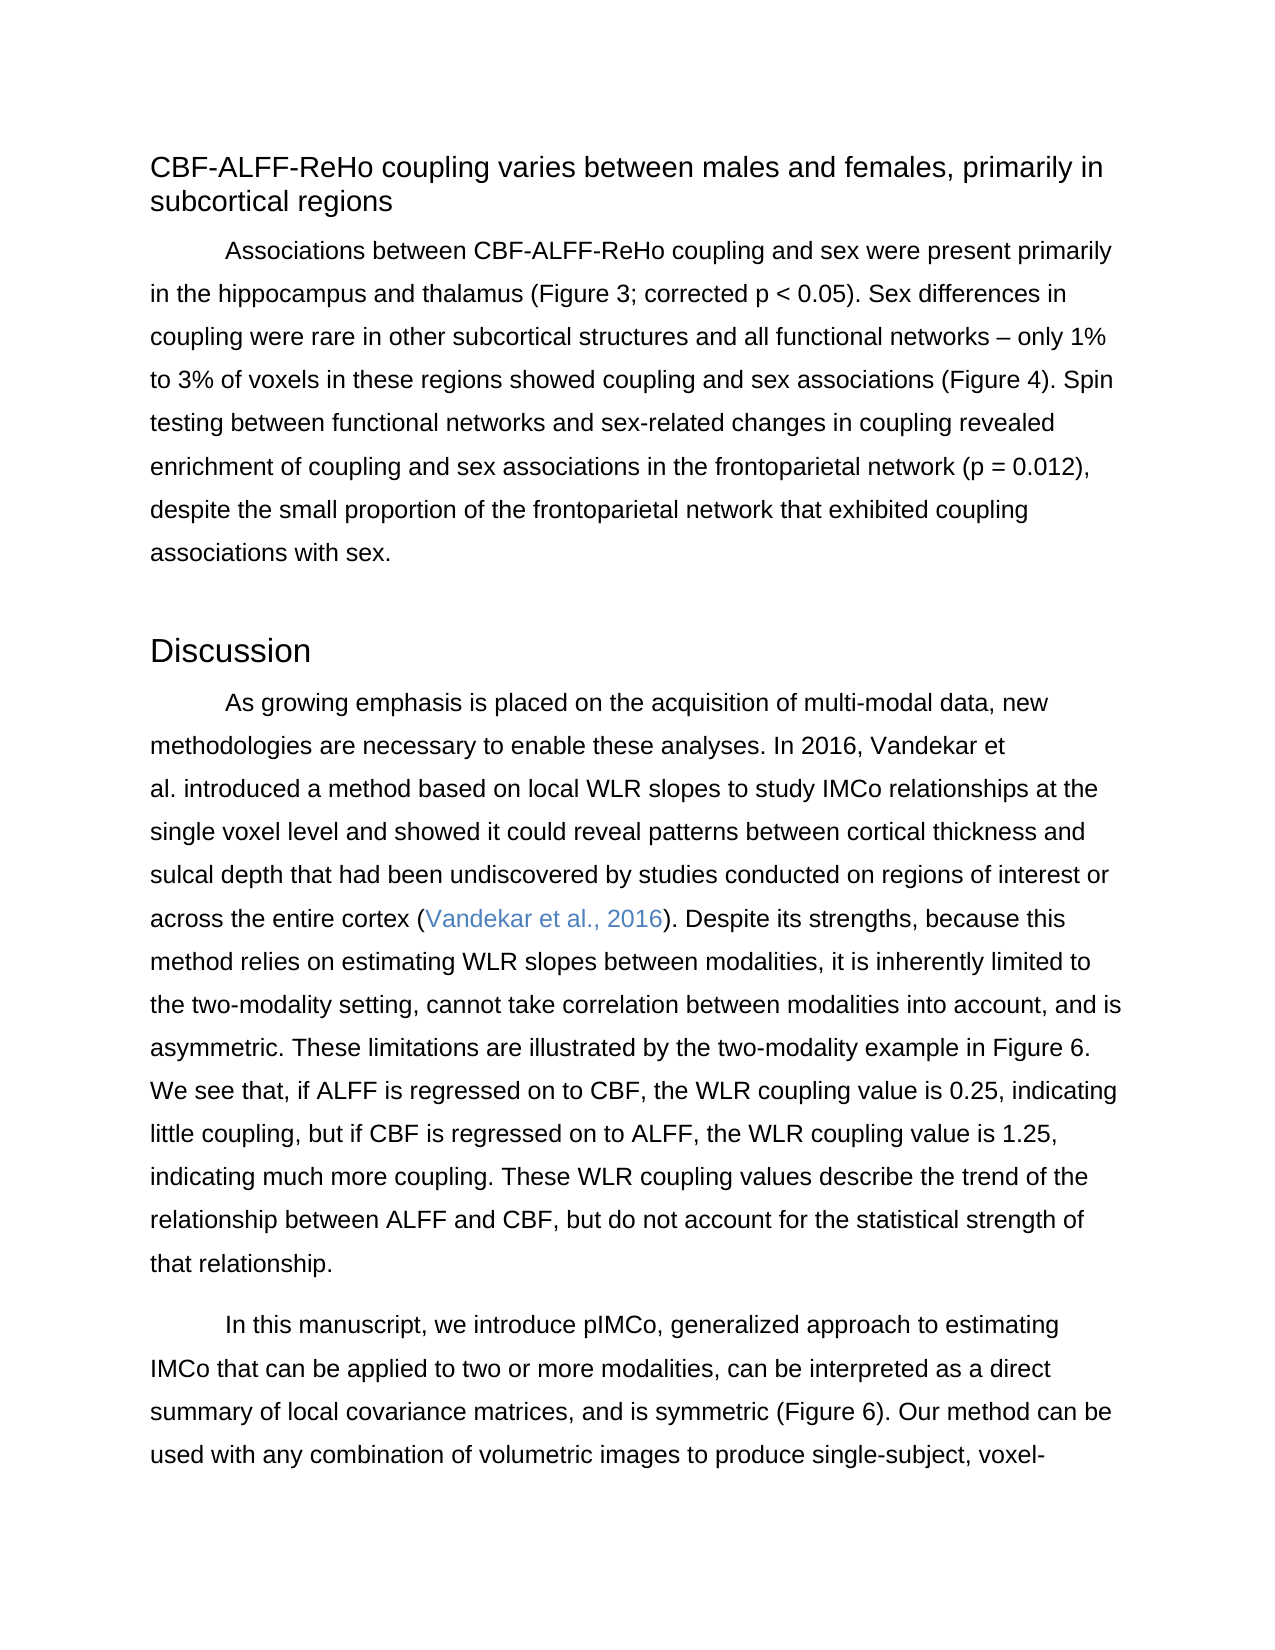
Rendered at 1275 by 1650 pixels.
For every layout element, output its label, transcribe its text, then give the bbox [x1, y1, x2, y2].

text Associations between CBF-ALFF-ReHo coupling and sex were present primarily in the hippocampus and thalamus (Figure 3; corrected p < 0.05). Sex differences in coupling were rare in other subcortical structures and all functional networks – only 1% to 3% of voxels in these regions showed coupling and sex associations (Figure 4). Spin testing between functional networks and sex-related changes in coupling revealed enrichment of coupling and sex associations in the frontoparietal network (p = 0.012), despite the small proportion of the frontoparietal network that exhibited coupling associations with sex. [150, 236, 1125, 566]
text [150, 1311, 1125, 1469]
text As growing emphasis is placed on the acquisition of multi-modal data, new methodologies are necessary to enable these analyses. In 2016, Vandekar et al. introduced a method based on local WLR slopes to study IMCo relationships at the single voxel level and showed it could reveal patterns between cortical thickness and sulcal depth that had been undiscovered by studies conducted on regions of interest or across the entire cortex (Vandekar et al., 2016). Despite its strengths, because this method relies on estimating WLR slopes between modalities, it is inherently limited to the two-modality setting, cannot take correlation between modalities into account, and is asymmetric. These limitations are illustrated by the two-modality example in Figure 6. We see that, if ALFF is regressed on to CBF, the WLR coupling value is 0.25, indicating little coupling, but if CBF is regressed on to ALFF, the WLR coupling value is 1.25, indicating much more coupling. These WLR coupling values describe the trend of the relationship between ALFF and CBF, but do not account for the statistical strength of that relationship. [150, 688, 1125, 1277]
subtitle Discussion [150, 631, 1125, 669]
subtitle CBF-ALFF-ReHo coupling varies between males and females, primarily in subcortical regions [150, 150, 1125, 217]
